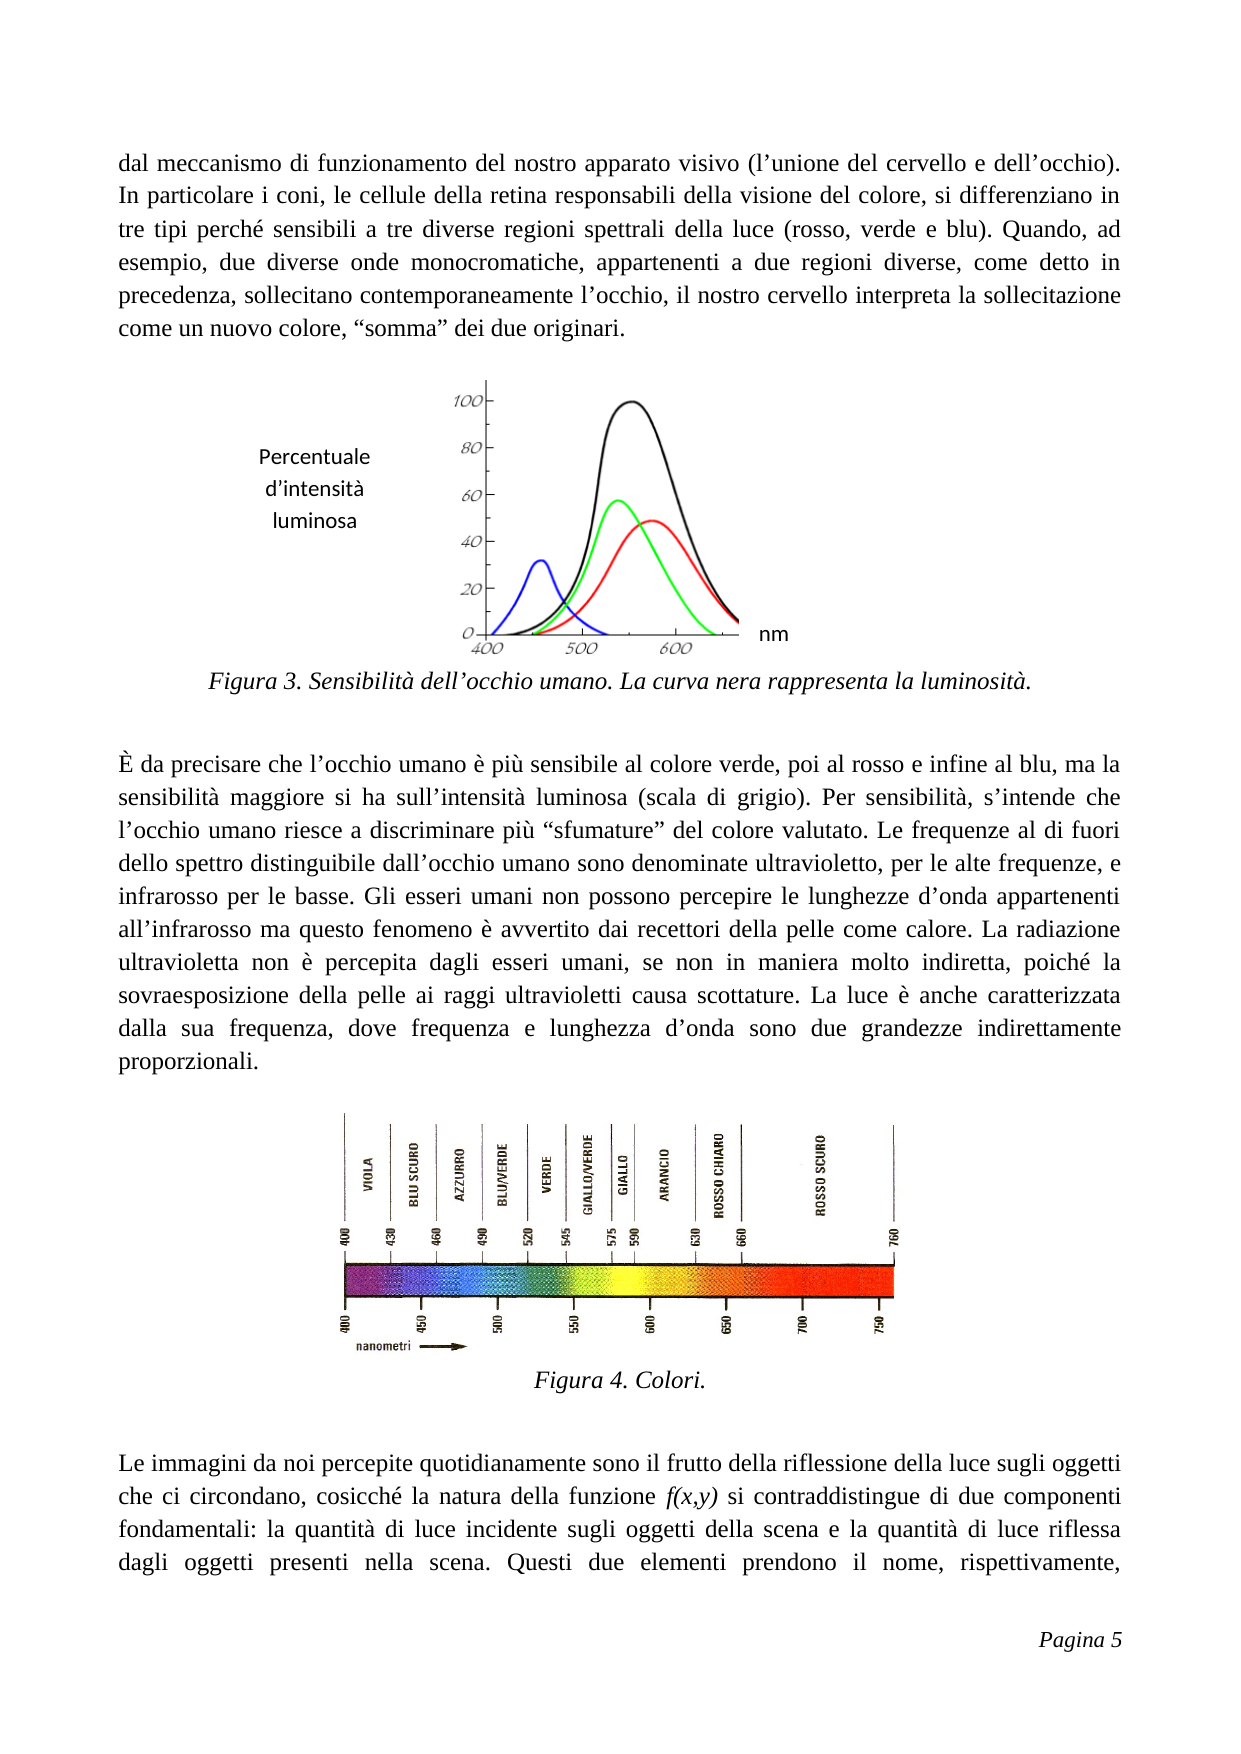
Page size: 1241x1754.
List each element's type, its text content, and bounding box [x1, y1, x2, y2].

picture [451, 378, 789, 663]
text È da precisare che l’occhio umano è più sensibile al colore verde, poi al rosso e infine al blu, ma la sensibilità maggiore si ha sull’intensità luminosa (scala di grigio). Per sensibilità, s’intende che l’occhio umano riesce a discriminare più “sfumature” del colore valutato. Le frequenze al di fuori dello spettro distinguibile dall’occhio umano sono denominate ultravioletto, per le alte frequenze, e infrarosso per le basse. Gli esseri umani non possono percepire le lunghezze d’onda appartenenti all’infrarosso ma questo fenomeno è avvertito dai recettori della pelle come calore. La radiazione ultravioletta non è percepita dagli esseri umani, se non in maniera molto indiretta, poiché la sovraesposizione della pelle ai raggi ultravioletti causa scottature. La luce è anche caratterizzata dalla sua frequenza, dove frequenza e lunghezza d’onda sono due grandezze indirettamente proporzionali. [118, 749, 1122, 1075]
picture [330, 1112, 911, 1362]
text Figura 3. Sensibilità dell’occhio umano. La curva nera rappresenta la luminosità. [118, 666, 1122, 695]
text Figura 4. Colori. [118, 1366, 1122, 1394]
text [118, 148, 1122, 341]
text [118, 1448, 1122, 1576]
